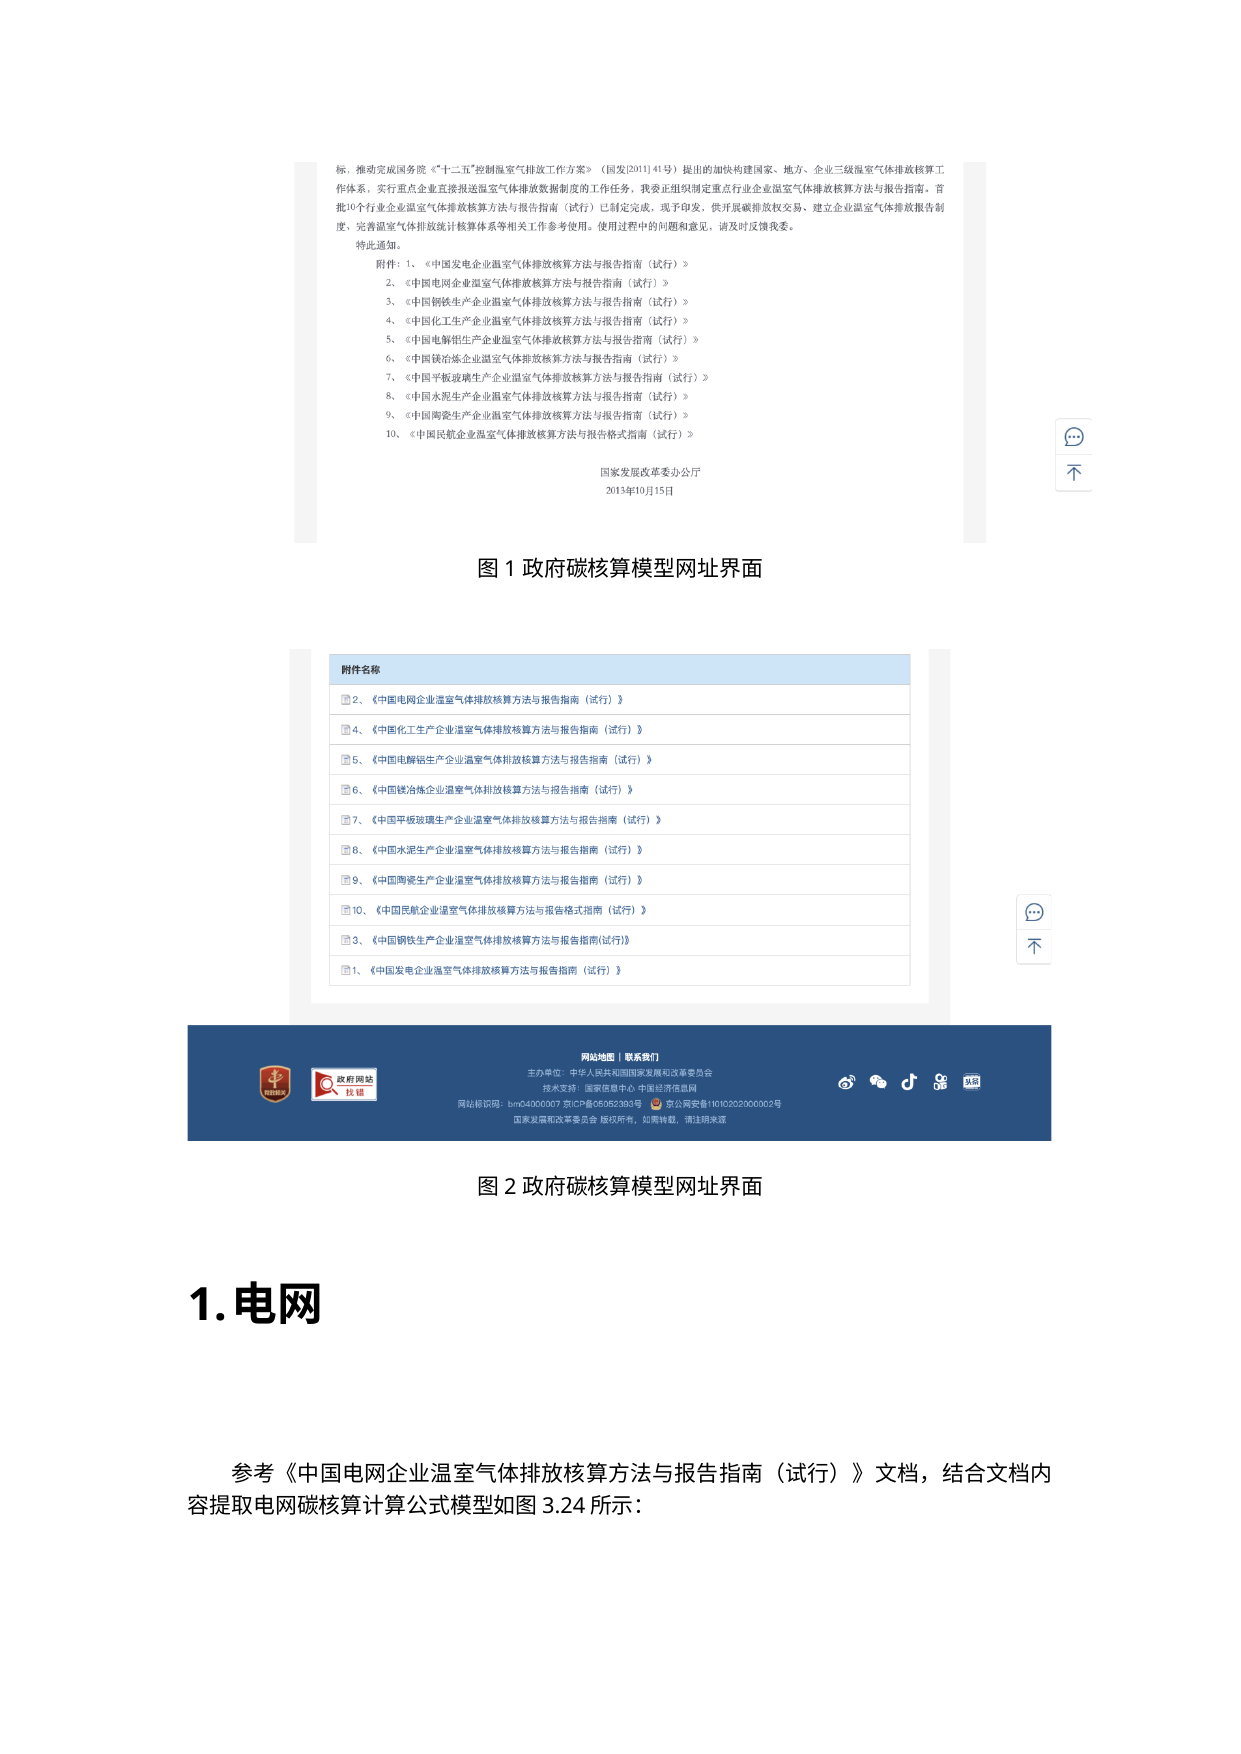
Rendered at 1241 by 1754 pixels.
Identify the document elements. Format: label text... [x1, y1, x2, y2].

picture [187, 649, 1052, 1141]
text 参考《中国电网企业温室气体排放核算方法与报告指南（试行）》文档，结合文档内容提取电网碳核算计算公式模型如图3.24所示： [187, 1457, 1053, 1522]
text 图2 政府碳核算模型网址界面 [187, 1169, 1053, 1202]
text 图1 政府碳核算模型网址界面 [187, 552, 1053, 584]
picture [187, 162, 1092, 543]
subtitle 电网 [187, 1270, 1053, 1335]
